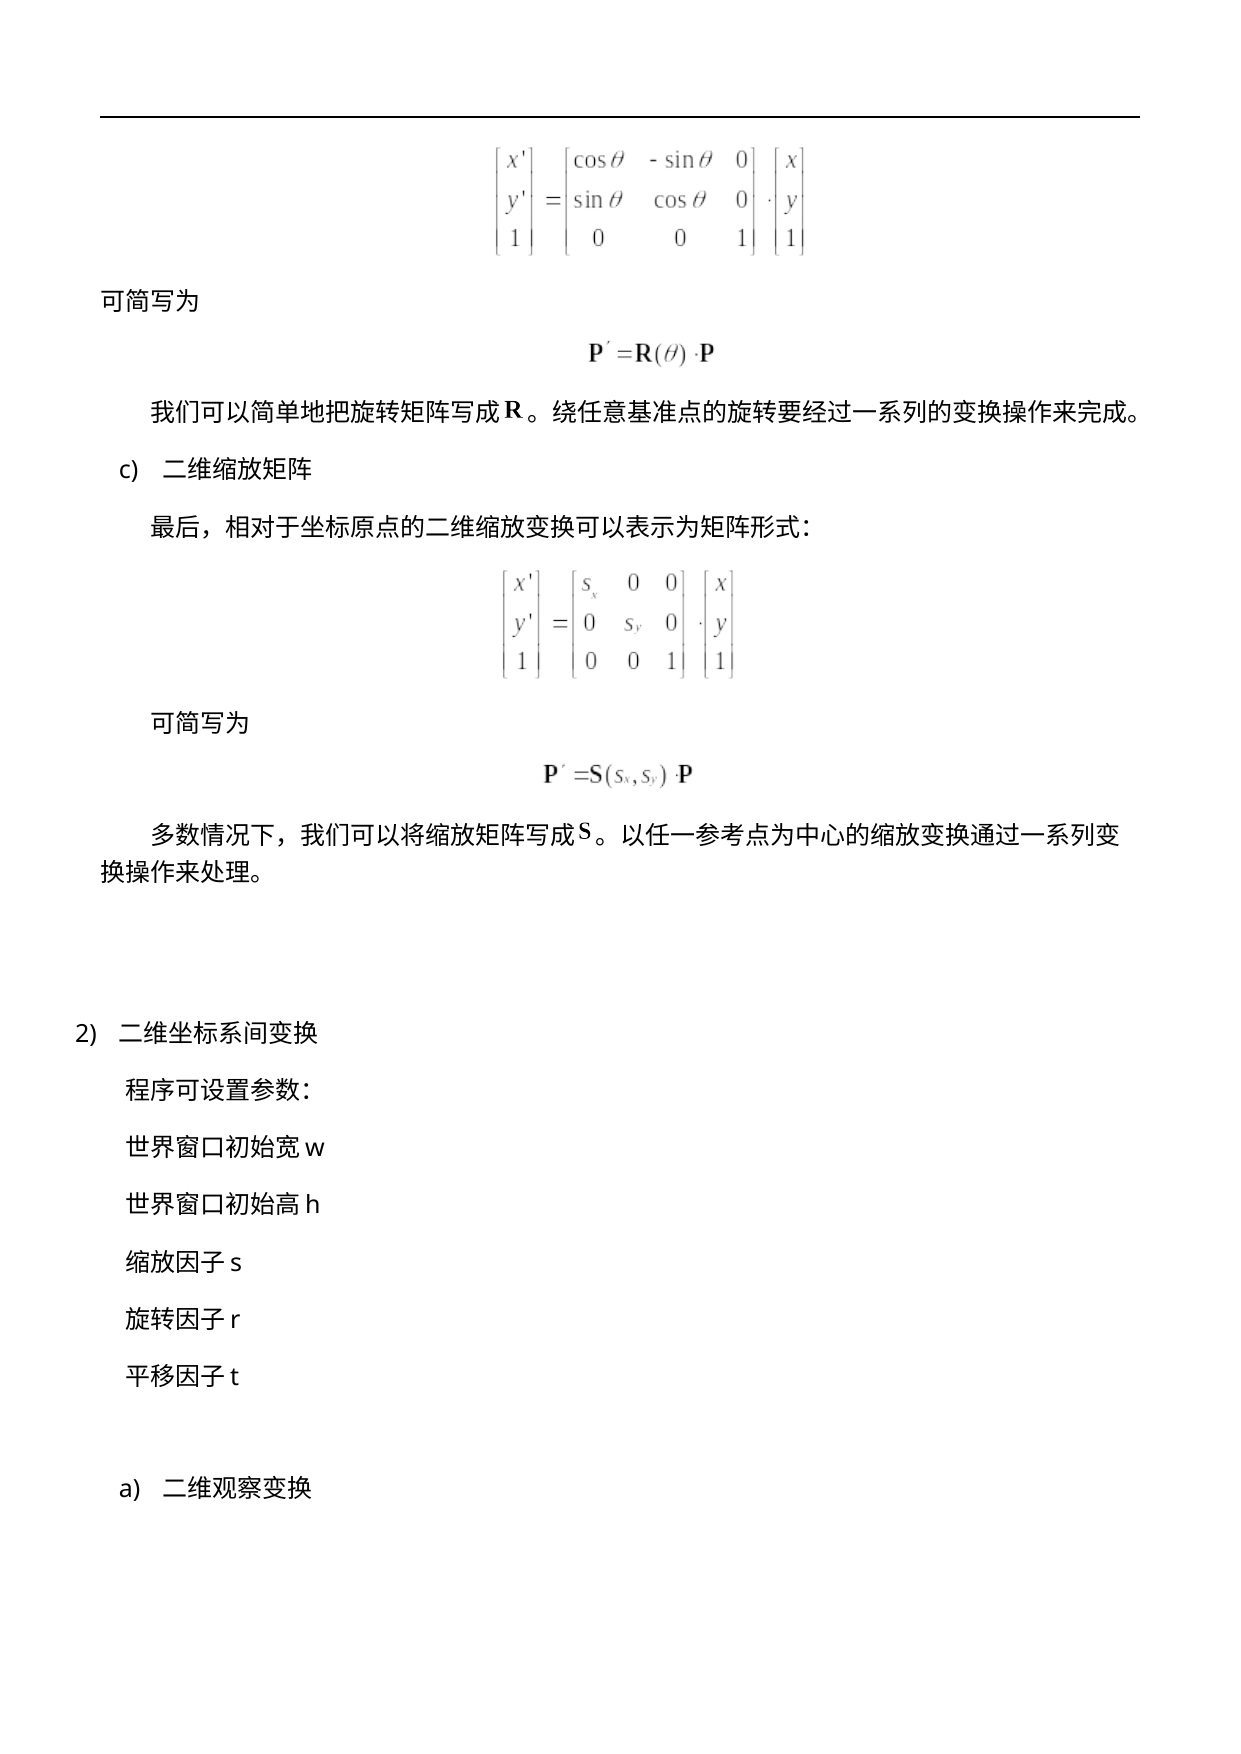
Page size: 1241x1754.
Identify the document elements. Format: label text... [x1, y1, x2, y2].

text 平移因子t [75, 1356, 1140, 1392]
text 可简写为 [100, 281, 1140, 317]
text 可简写为 [100, 704, 1140, 740]
text 世界窗口初始高h [75, 1185, 1140, 1221]
text 我们可以简单地把旋转矩阵写成。绕任意基准点的旋转要经过一系列的变换操作来完成。 [100, 393, 1140, 429]
text 程序可设置参数： [75, 1071, 1140, 1107]
list 二维坐标系间变换 [75, 1014, 1140, 1050]
text 最后，相对于坐标原点的二维缩放变换可以表示为矩阵形式： [100, 507, 1140, 543]
list 二维观察变换 [119, 1468, 1140, 1504]
text 缩放因子s [75, 1242, 1140, 1278]
list 二维缩放矩阵 [119, 450, 1140, 486]
text 世界窗口初始宽w [75, 1128, 1140, 1164]
text 多数情况下，我们可以将缩放矩阵写成。以任一参考点为中心的缩放变换通过一系列变换操作来处理。 [100, 816, 1140, 888]
text 旋转因子r [75, 1299, 1140, 1335]
